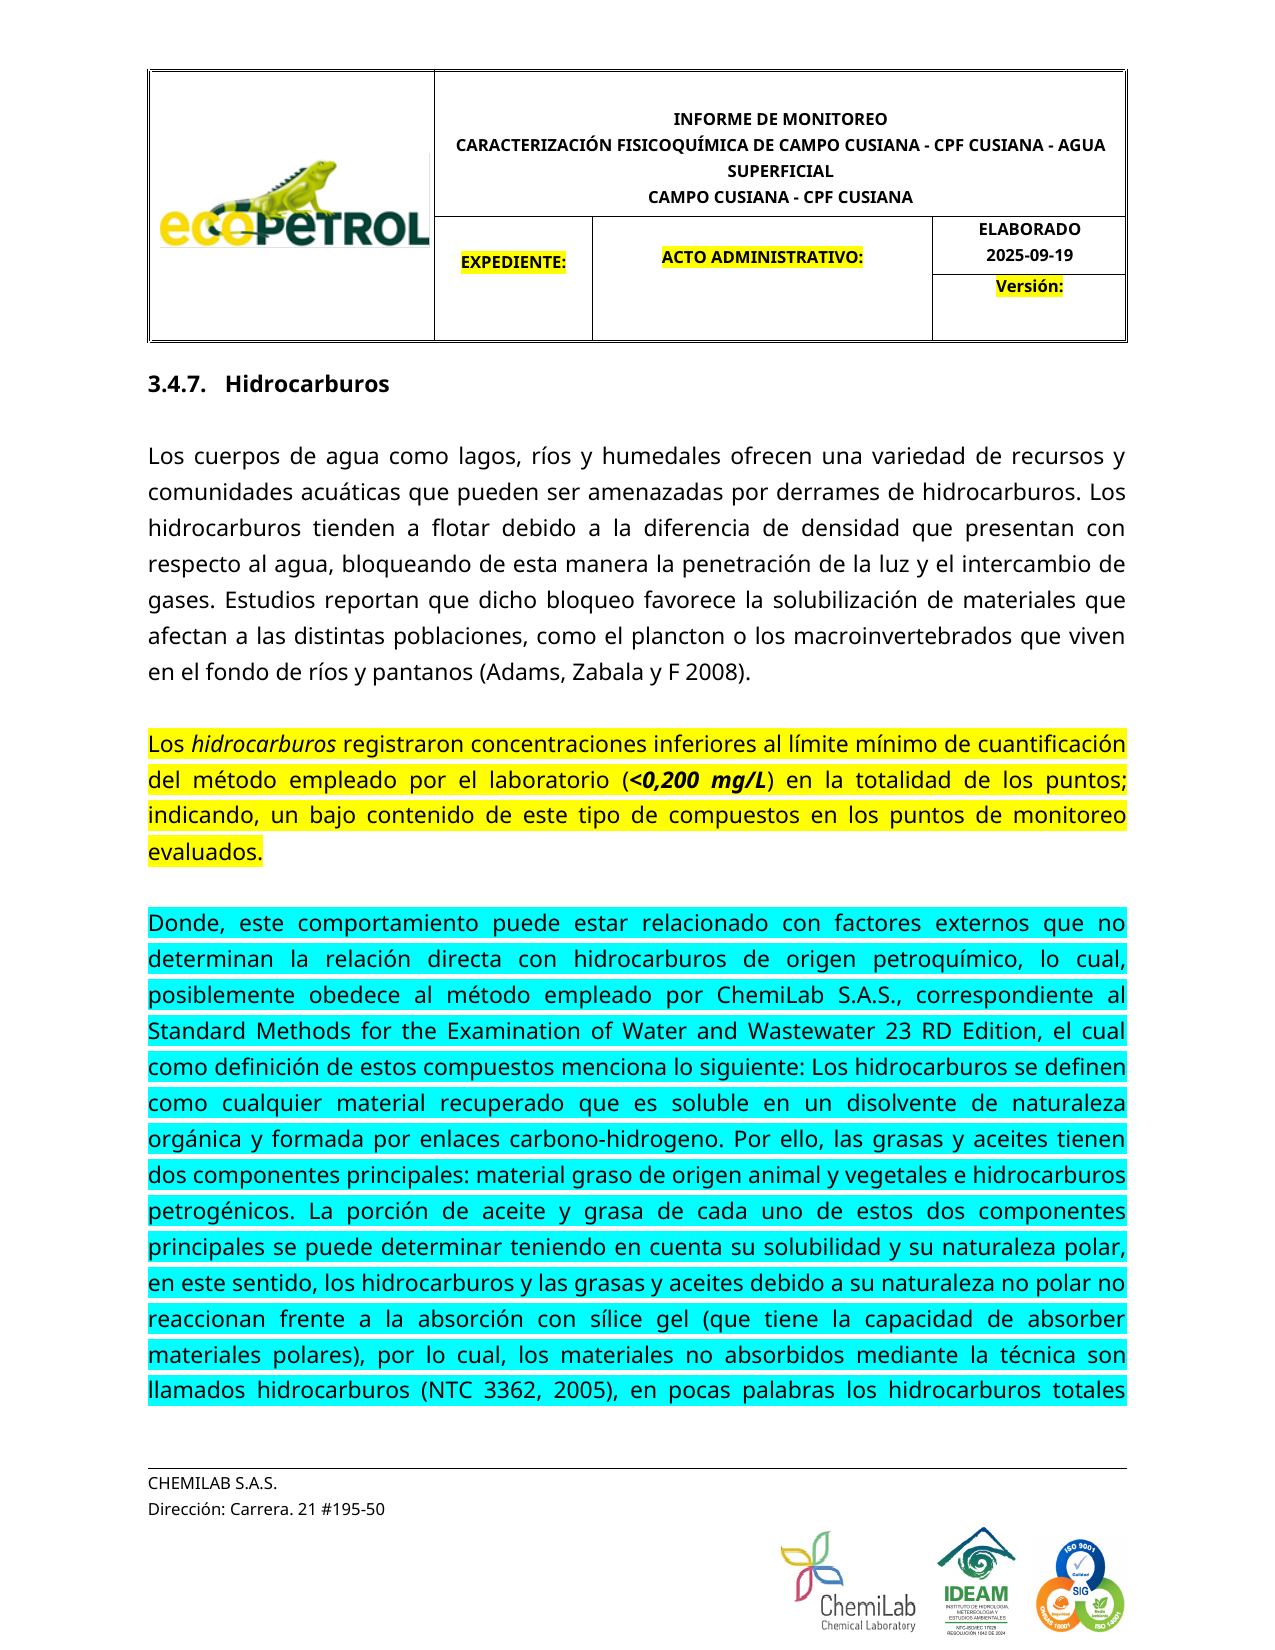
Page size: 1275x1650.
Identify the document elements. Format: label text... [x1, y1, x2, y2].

text Los cuerpos de agua como lagos, ríos y humedales ofrecen una variedad de recursos y comunidades acuáticas que pueden ser amenazadas por derrames de hidrocarburos. Los hidrocarburos tienden a flotar debido a la diferencia de densidad que presentan con respecto al agua, bloqueando de esta manera la penetración de la luz y el intercambio de gases. Estudios reportan que dicho bloqueo favorece la solubilización de materiales que afectan a las distintas poblaciones, como el plancton o los macroinvertebrados que viven en el fondo de ríos y pantanos . [148, 440, 1127, 687]
picture [775, 1523, 1024, 1647]
subtitle Hidrocarburos [148, 368, 1127, 399]
picture [1032, 1534, 1128, 1636]
text Los hidrocarburos registraron concentraciones inferiores al límite mínimo de cuantificación del método empleado por el laboratorio (<0,200 mg/L) en la totalidad de los puntos; indicando, un bajo contenido de este tipo de compuestos en los puntos de monitoreo evaluados. [148, 831, 1127, 867]
picture [159, 153, 432, 250]
